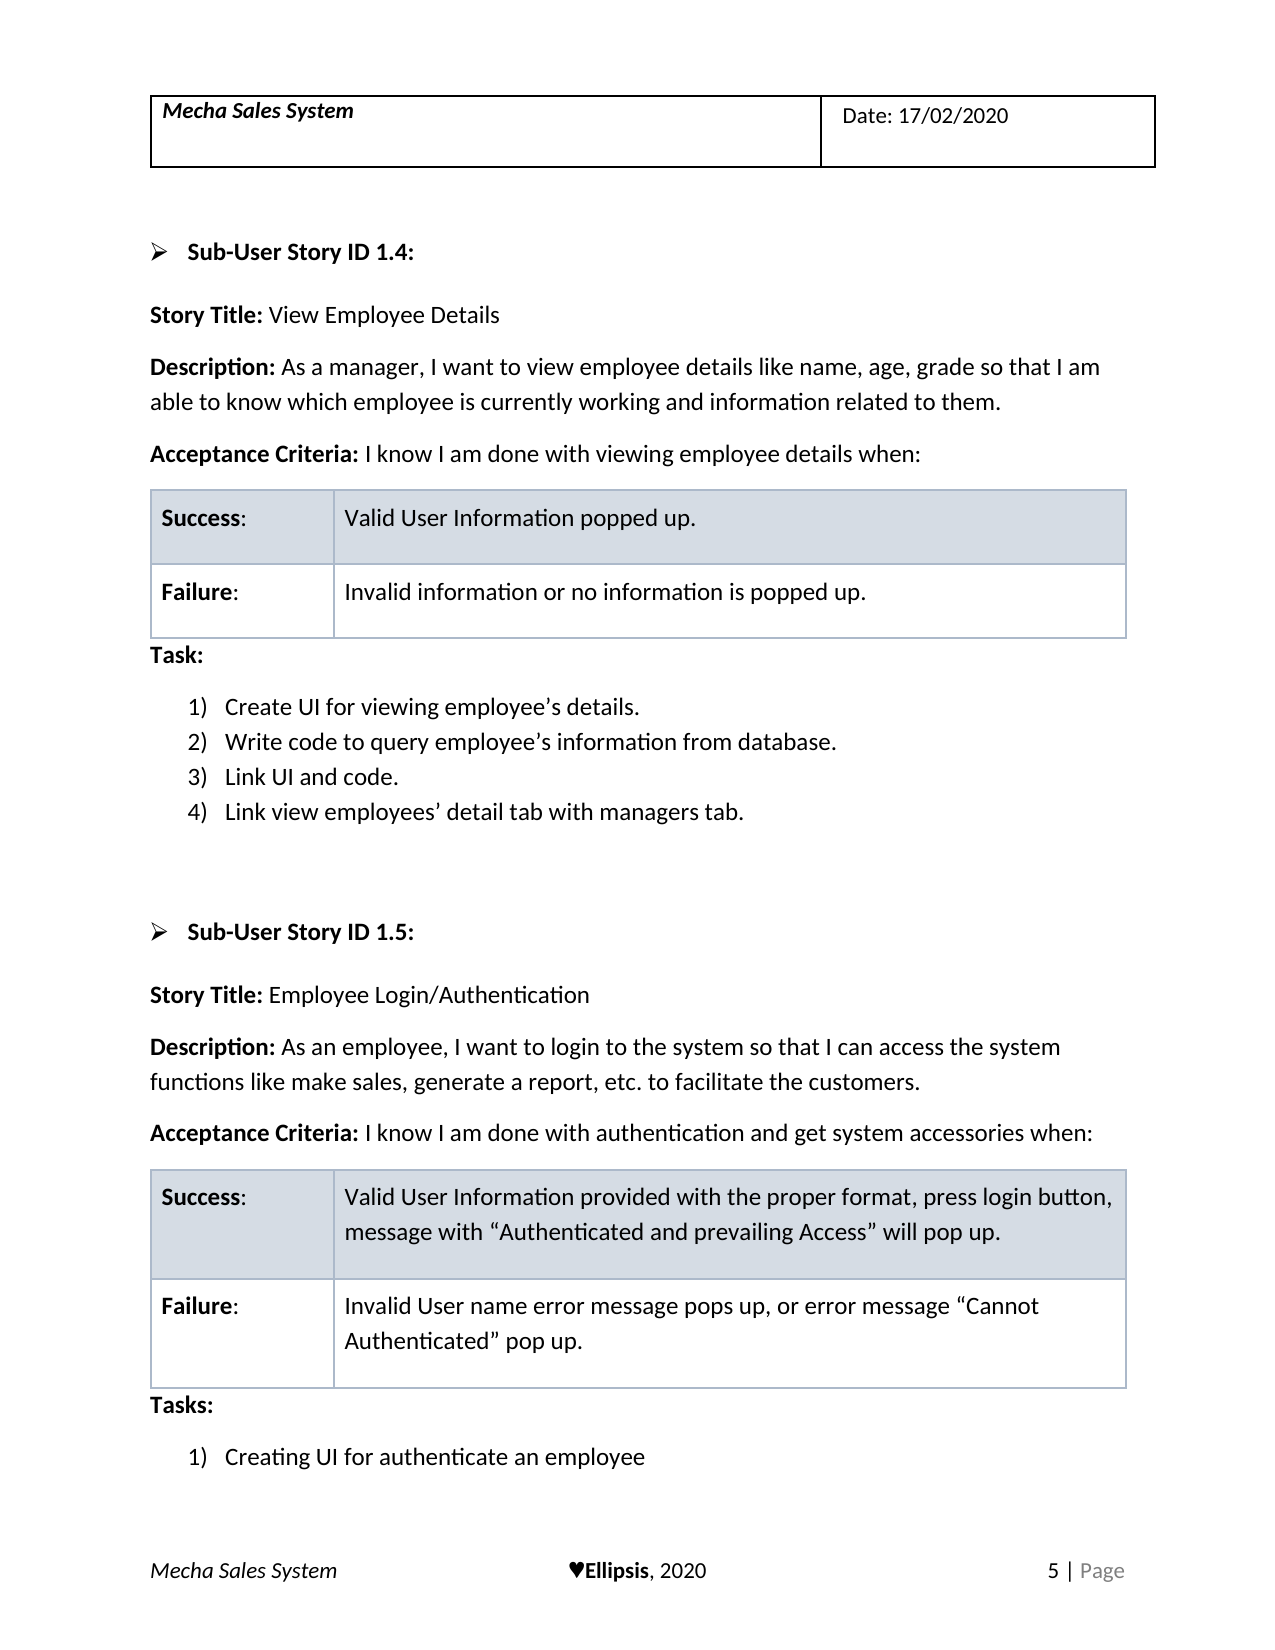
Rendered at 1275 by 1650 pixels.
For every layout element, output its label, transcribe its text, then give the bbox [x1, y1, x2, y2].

text Story Title: Employee Login/Authentication [150, 979, 1125, 1009]
text Story Title: View Employee Details [150, 299, 1125, 330]
text Task: [150, 639, 1125, 670]
table_header Valid User Information provided with the proper format, press login button, message with “Authenticated and prevailing Access” will pop up. [335, 1171, 1125, 1278]
table_cell Failure: [152, 565, 333, 637]
list Creating UI for authenticate an employee [187, 1441, 1125, 1471]
table_header Success: [152, 491, 333, 563]
table_cell Invalid User name error message pops up, or error message “Cannot Authenticated” pop up. [335, 1280, 1125, 1387]
list Sub-User Story ID 1.5: [150, 903, 1125, 955]
table_header Valid User Information popped up. [335, 491, 1125, 563]
text Acceptance Criteria: I know I am done with authentication and get system accessories when: [150, 1117, 1125, 1148]
list Sub-User Story ID 1.4: [150, 224, 1125, 275]
list Link UI and code. [187, 761, 1125, 792]
table_cell Invalid information or no information is popped up. [335, 565, 1125, 637]
text Description: As a manager, I want to view employee details like name, age, grade so that I am able to know which employee is currently working and information related to them. [150, 351, 1125, 417]
text Description: As an employee, I want to login to the system so that I can access the system functions like make sales, generate a report, etc. to facilitate the customers. [150, 1031, 1125, 1096]
table_header Success: [152, 1171, 333, 1278]
text Acceptance Criteria: I know I am done with viewing employee details when: [150, 438, 1125, 468]
table_cell Failure: [152, 1280, 333, 1387]
list Write code to query employee’s information from database. [187, 726, 1125, 757]
list Link view employees’ detail tab with managers tab. [187, 796, 1125, 827]
list Create UI for viewing employee’s details. [187, 691, 1125, 722]
text Tasks: [150, 1389, 1125, 1419]
